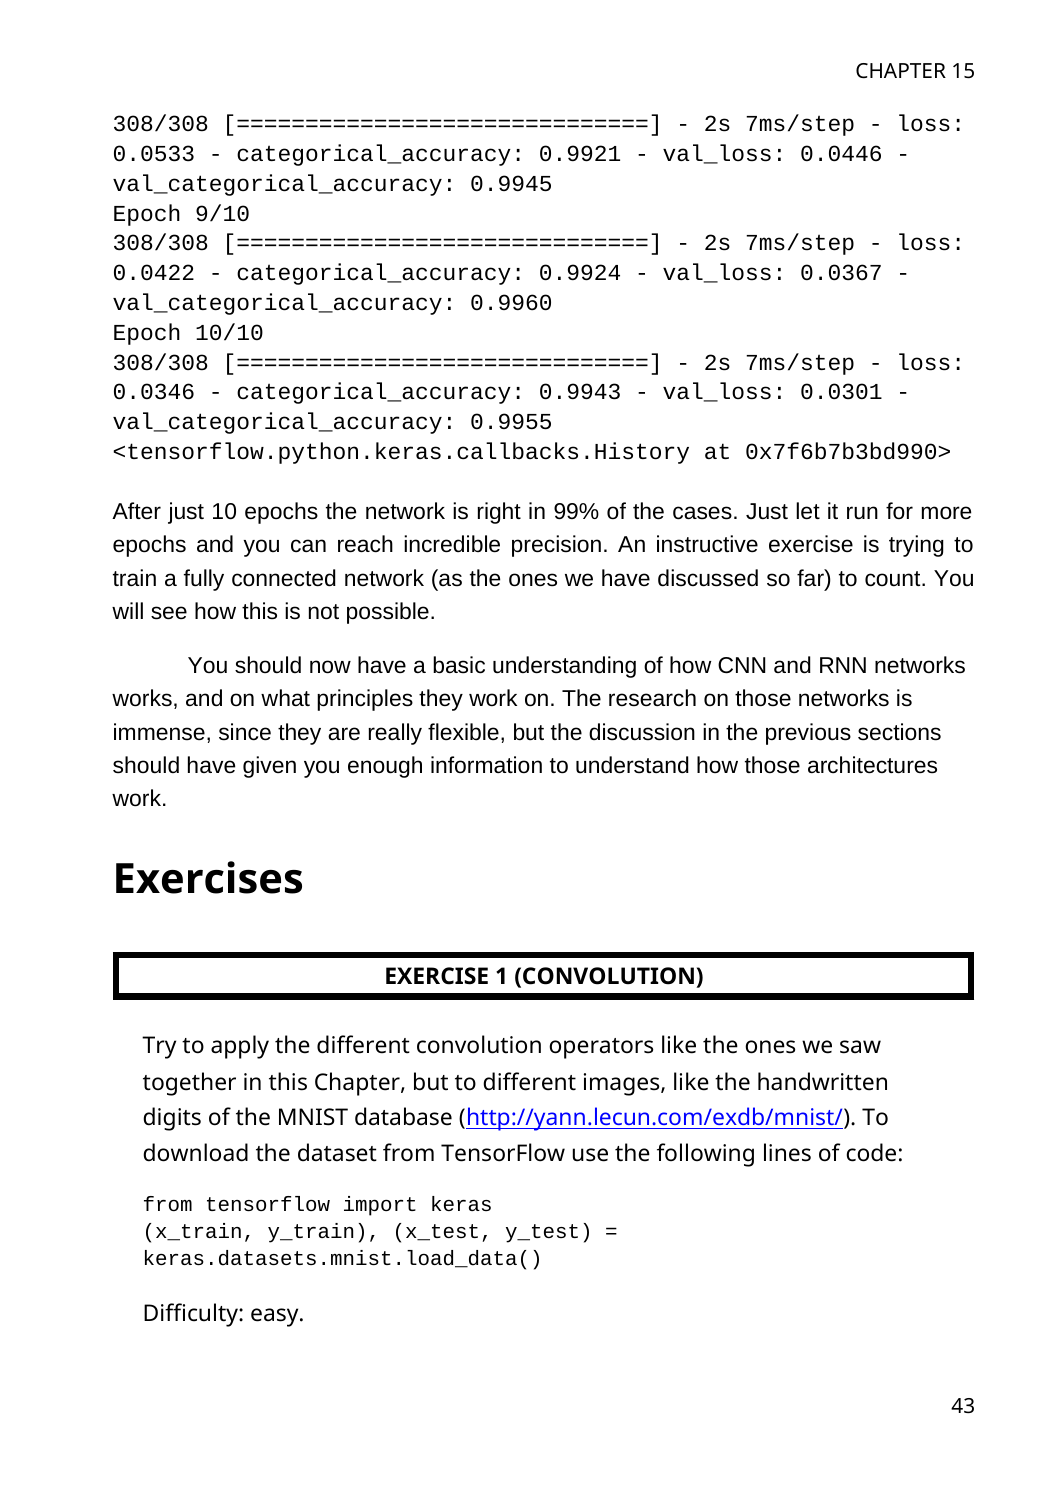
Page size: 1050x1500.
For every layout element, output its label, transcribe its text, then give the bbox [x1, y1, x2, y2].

text After just 10 epochs the network is right in 99% of the cases. Just let it run for more epochs and you can reach incredible precision. An instructive exercise is trying to train a fully connected network (as the ones we have discussed so far) to count. You will see how this is not possible. [112, 491, 975, 624]
text You should now have a basic understanding of how CNN and RNN networks works, and on what principles they work on. The research on those networks is immense, since they are really flexible, but the discussion in the previous sections should have given you enough information to understand how those architectures work. [112, 645, 975, 812]
text <tensorflow.python.keras.callbacks.History at 0x7f6b7b3bd990> [112, 440, 975, 466]
text 308/308 [==============================] - 2s 7ms/step - loss: 0.0346 - categorical_accuracy: 0.9943 - val_loss: 0.0301 - val_categorical_accuracy: 0.9955 [112, 351, 975, 436]
text Epoch 9/10 [112, 202, 975, 228]
text Difficulty: easy. [142, 1296, 945, 1328]
text Try to apply the different convolution operators like the ones we saw together in this Chapter, but to different images, like the handwritten digits of the MNIST database (http://yann.lecun.com/exdb/mnist/). To download the dataset from TensorFlow use the following lines of code: [142, 1029, 945, 1168]
text from tensorflow import keras [142, 1194, 945, 1218]
text 308/308 [==============================] - 2s 7ms/step - loss: 0.0422 - categorical_accuracy: 0.9924 - val_loss: 0.0367 - val_categorical_accuracy: 0.9960 [112, 232, 975, 317]
text Epoch 10/10 [112, 321, 975, 347]
text EXERCISE 1 (Convolution) [119, 958, 968, 993]
subtitle Exercises [112, 849, 975, 906]
text 308/308 [==============================] - 2s 7ms/step - loss: 0.0533 - categorical_accuracy: 0.9921 - val_loss: 0.0446 - val_categorical_accuracy: 0.9945 [112, 112, 975, 198]
text (x_train, y_train), (x_test, y_test) = keras.datasets.mnist.load_data() [142, 1221, 945, 1272]
